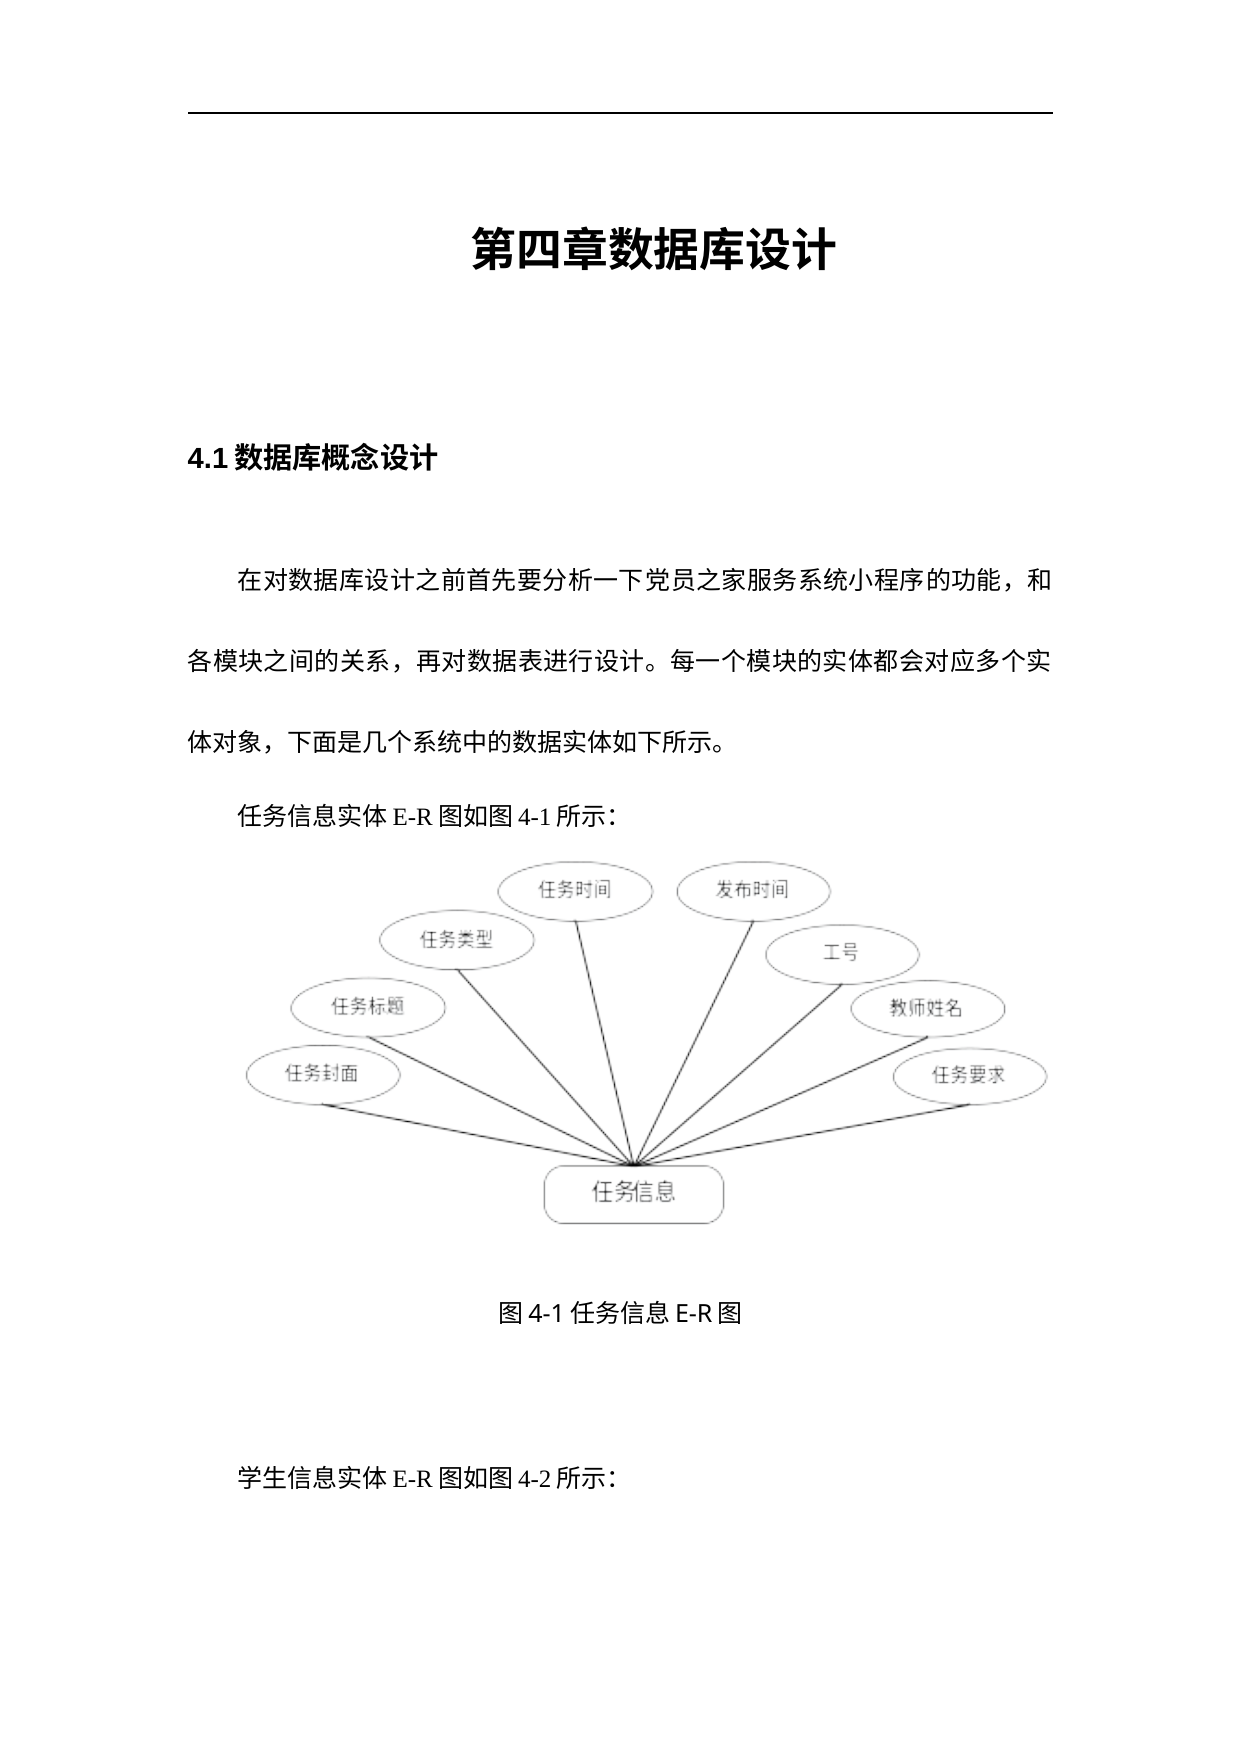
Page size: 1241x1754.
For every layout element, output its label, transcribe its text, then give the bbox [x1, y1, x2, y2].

subtitle 4.1数据库概念设计 [187, 423, 1053, 488]
text 在对数据库设计之前首先要分析一下党员之家服务系统小程序的功能，和各模块之间的关系，再对数据表进行设计。每一个模块的实体都会对应多个实体对象，下面是几个系统中的数据实体如下所示。 [187, 546, 1053, 773]
text 任务信息实体E-R图如图4-1所示： [187, 782, 1053, 847]
subtitle 第四章数据库设计 [187, 197, 1053, 295]
text 学生信息实体E-R图如图4-2所示： [187, 1444, 1053, 1509]
text 图4-1任务信息E-R图 [187, 856, 1053, 1344]
